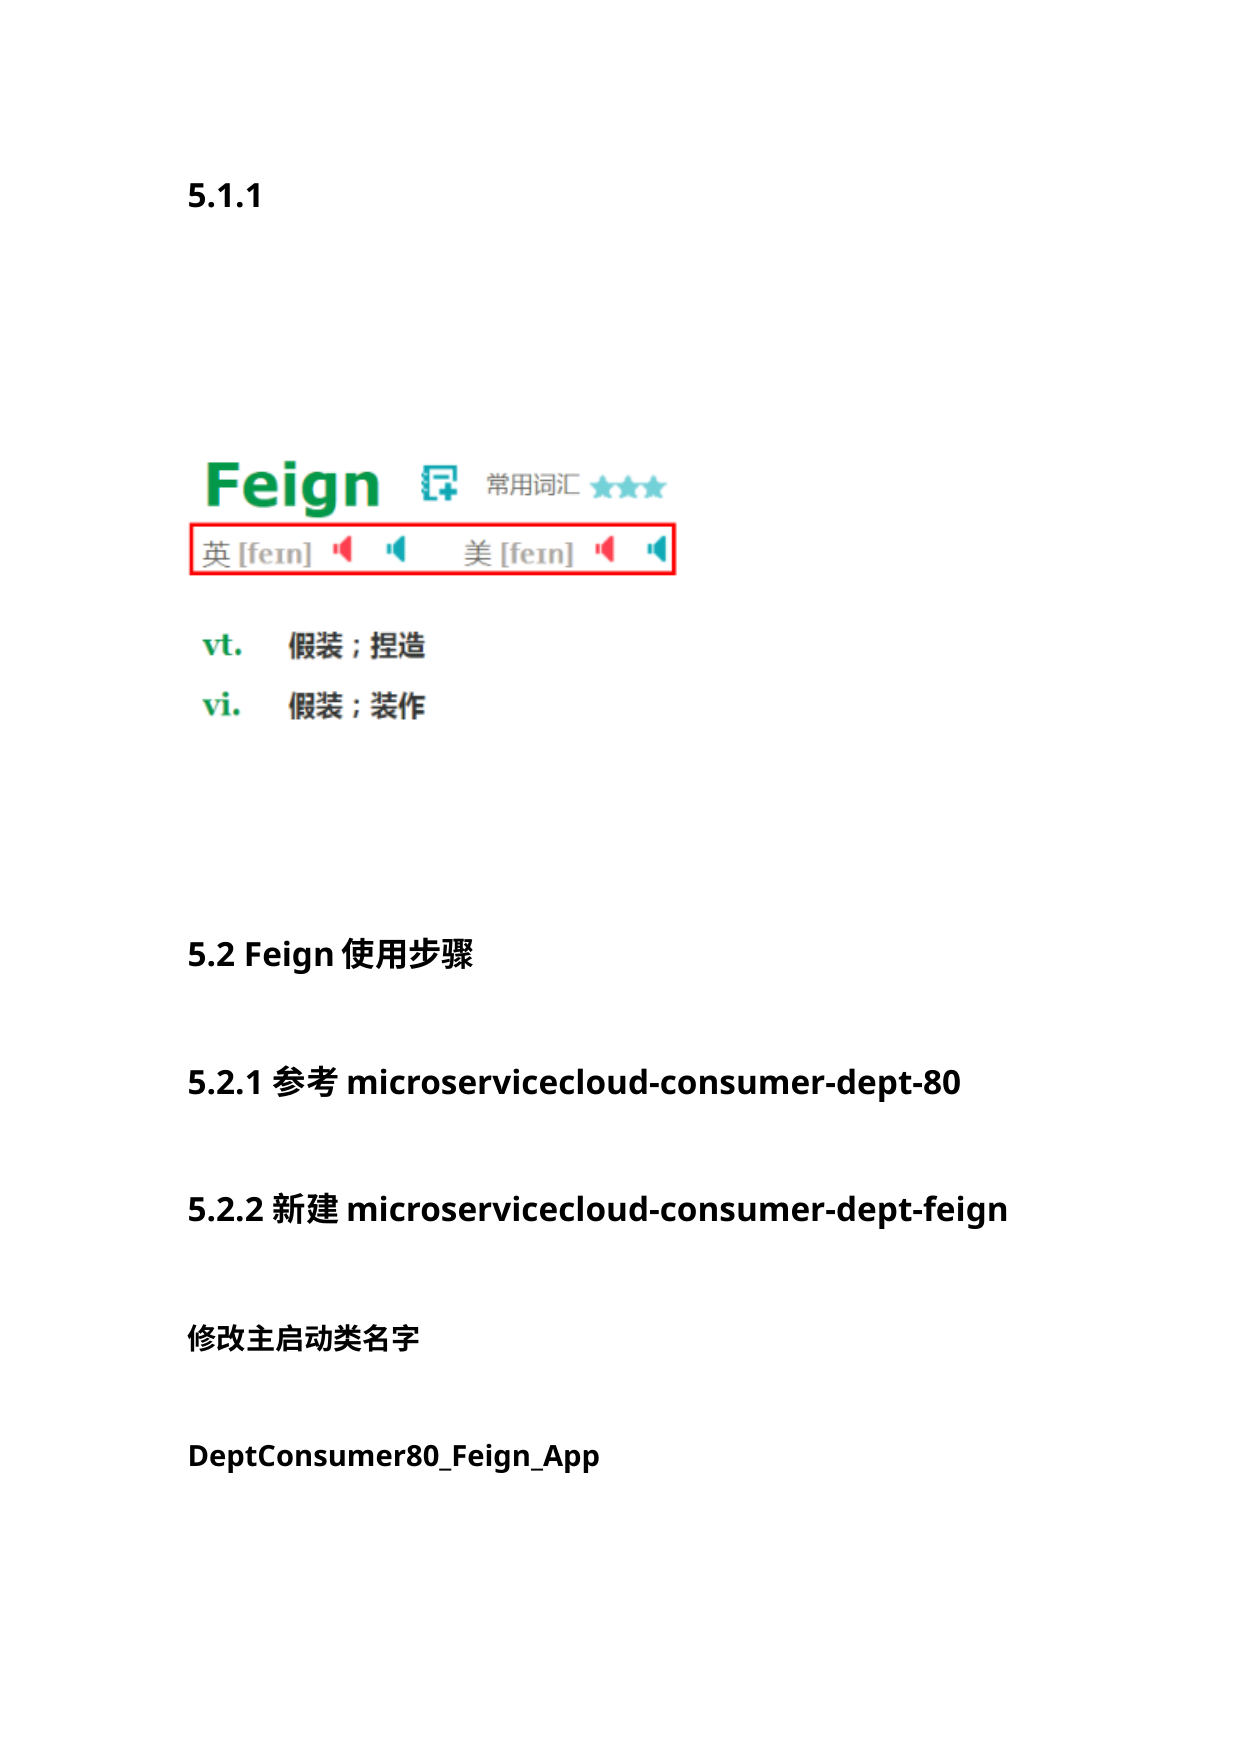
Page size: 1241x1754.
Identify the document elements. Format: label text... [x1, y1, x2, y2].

picture [187, 447, 680, 726]
text 新建microservicecloud-consumer-dept-feign [187, 1174, 1053, 1239]
text 参考microservicecloud-consumer-dept-80 [187, 1047, 1053, 1112]
text Feign使用步骤 [187, 920, 1053, 985]
text 修改主启动类名字 [187, 1304, 1053, 1369]
text DeptConsumer80_Feign_App [187, 1423, 1053, 1488]
